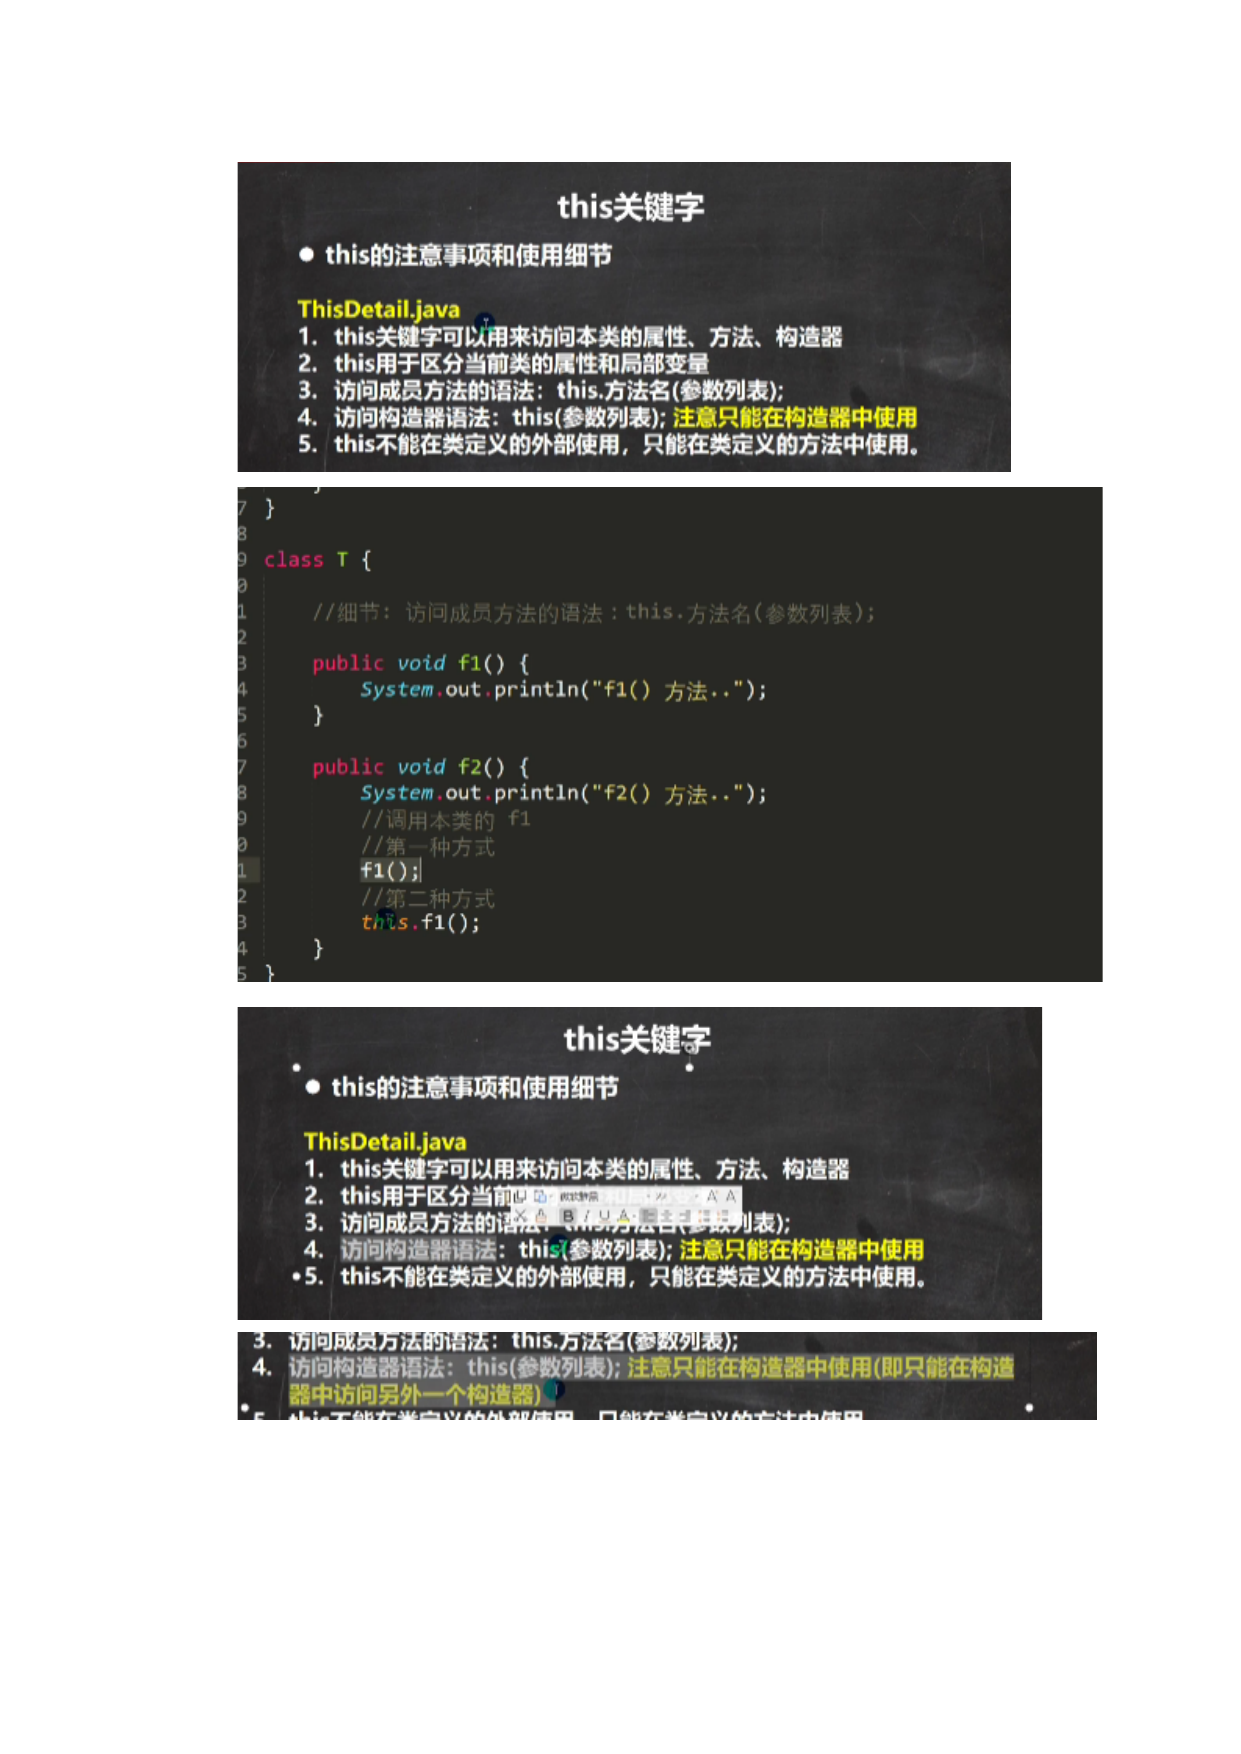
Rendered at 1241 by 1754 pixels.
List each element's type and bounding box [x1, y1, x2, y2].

picture [237, 1007, 1043, 1320]
picture [237, 1332, 1097, 1420]
picture [237, 162, 1011, 472]
picture [237, 487, 1103, 982]
